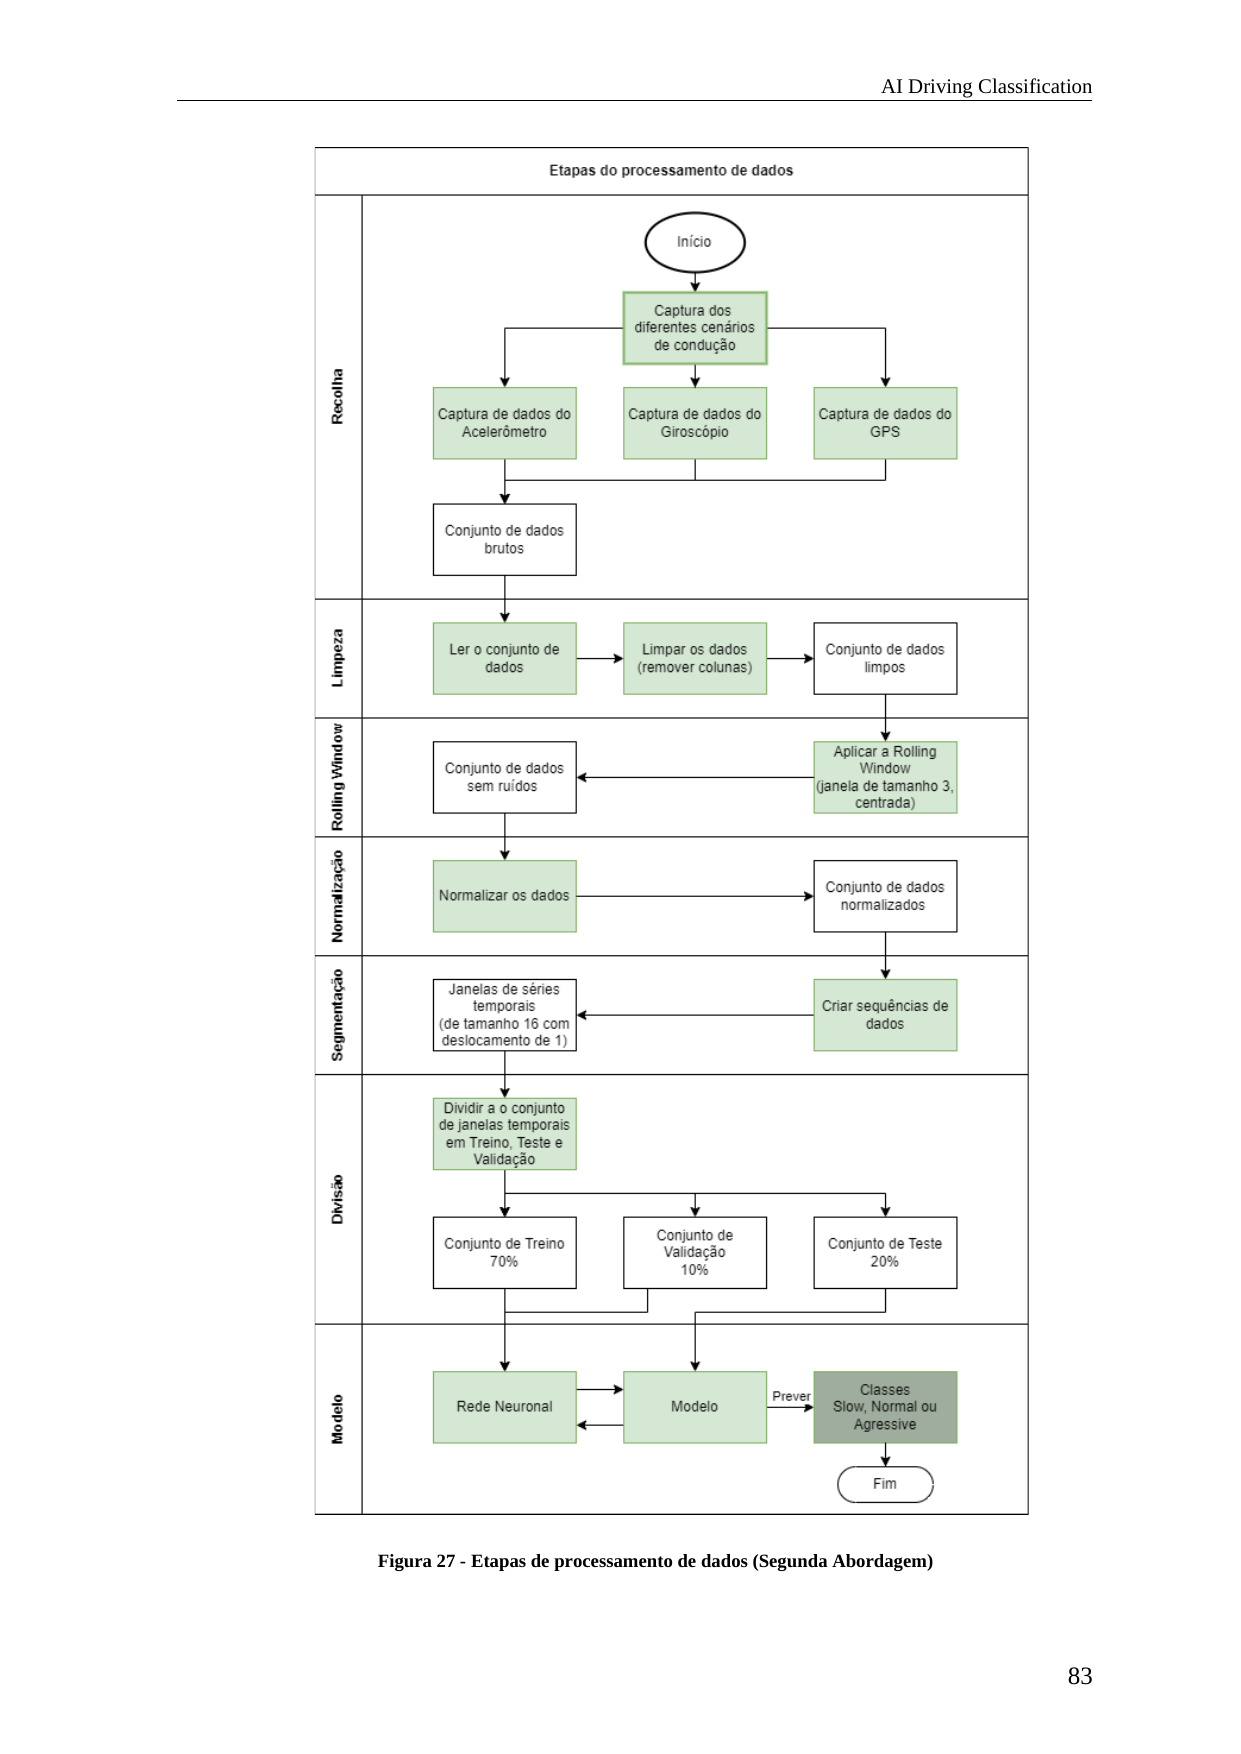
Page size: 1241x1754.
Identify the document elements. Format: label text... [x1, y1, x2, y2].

picture [314, 147, 1029, 1515]
